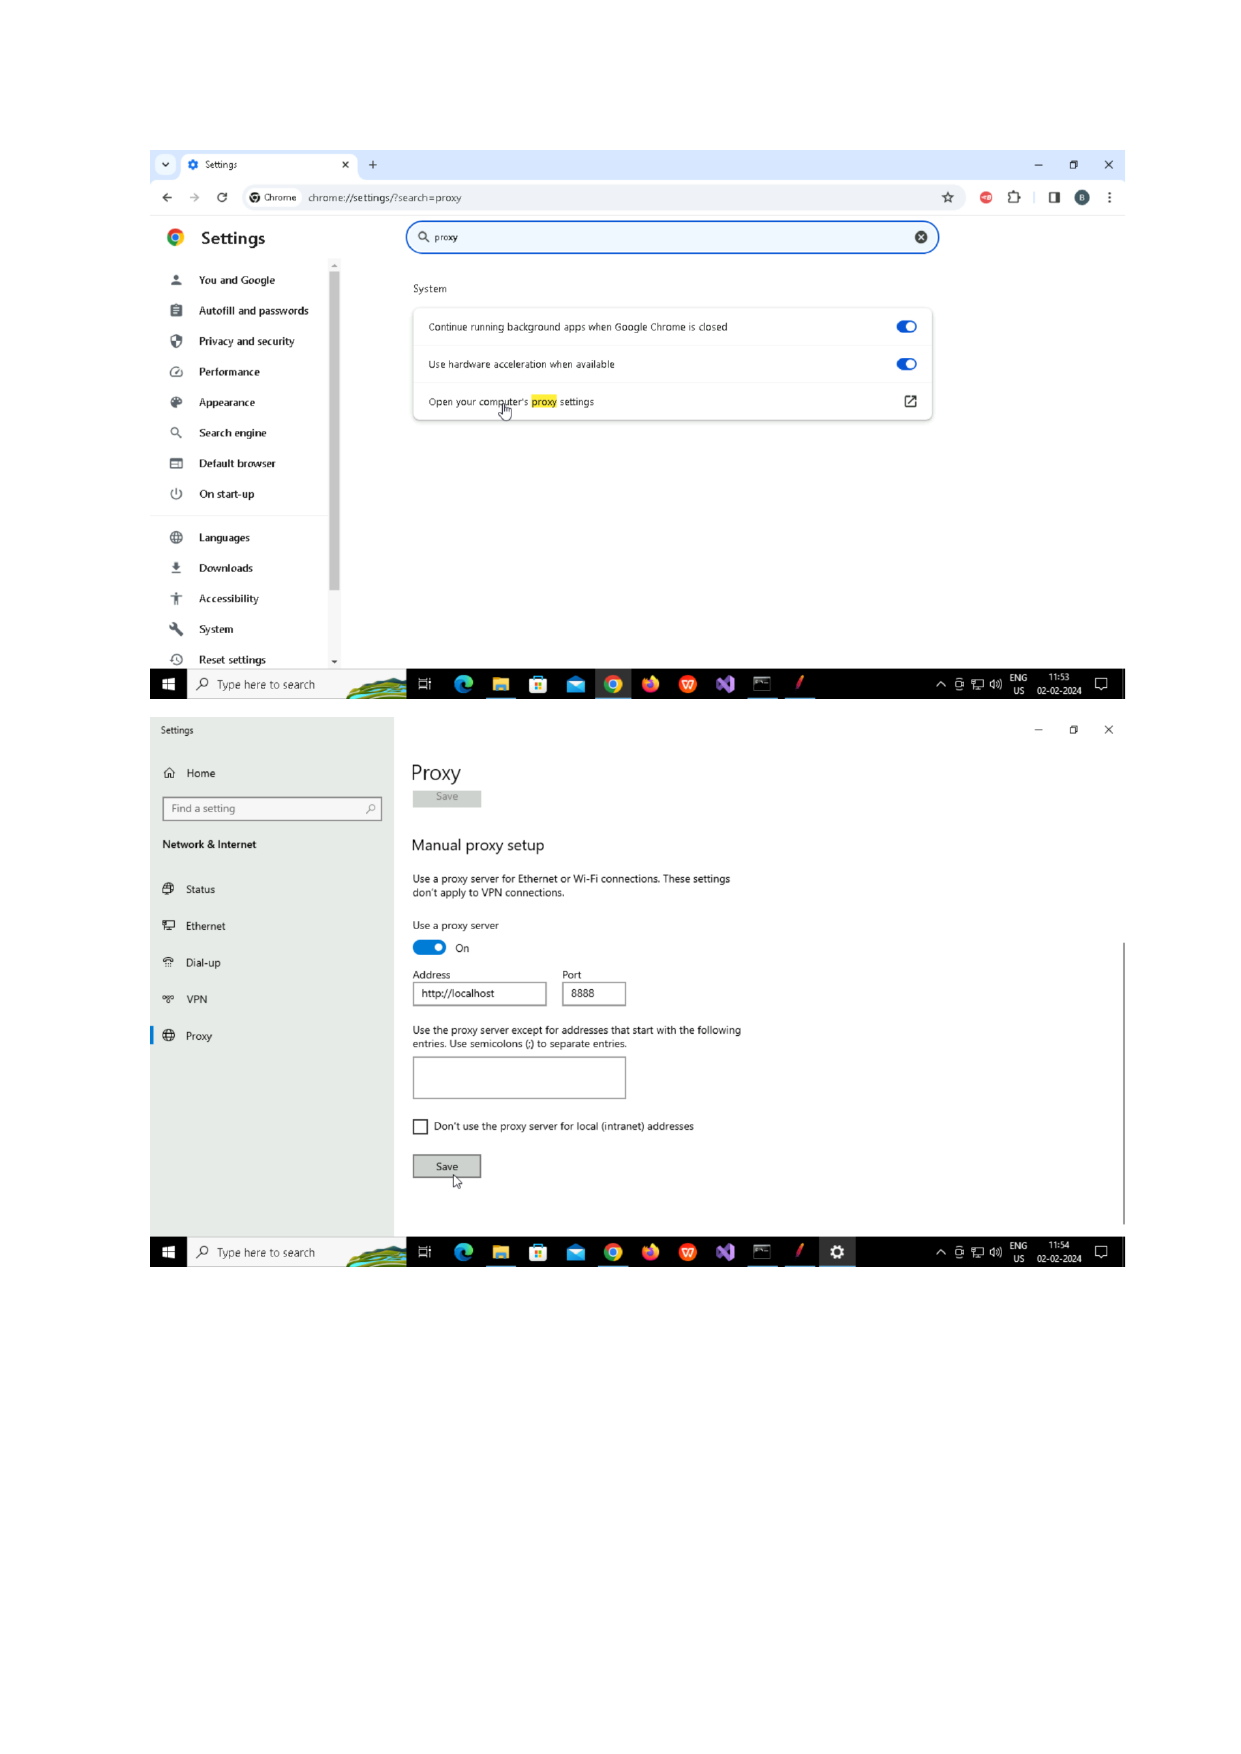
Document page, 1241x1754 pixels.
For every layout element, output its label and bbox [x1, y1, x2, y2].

picture [150, 717, 1125, 1267]
picture [150, 150, 1125, 699]
